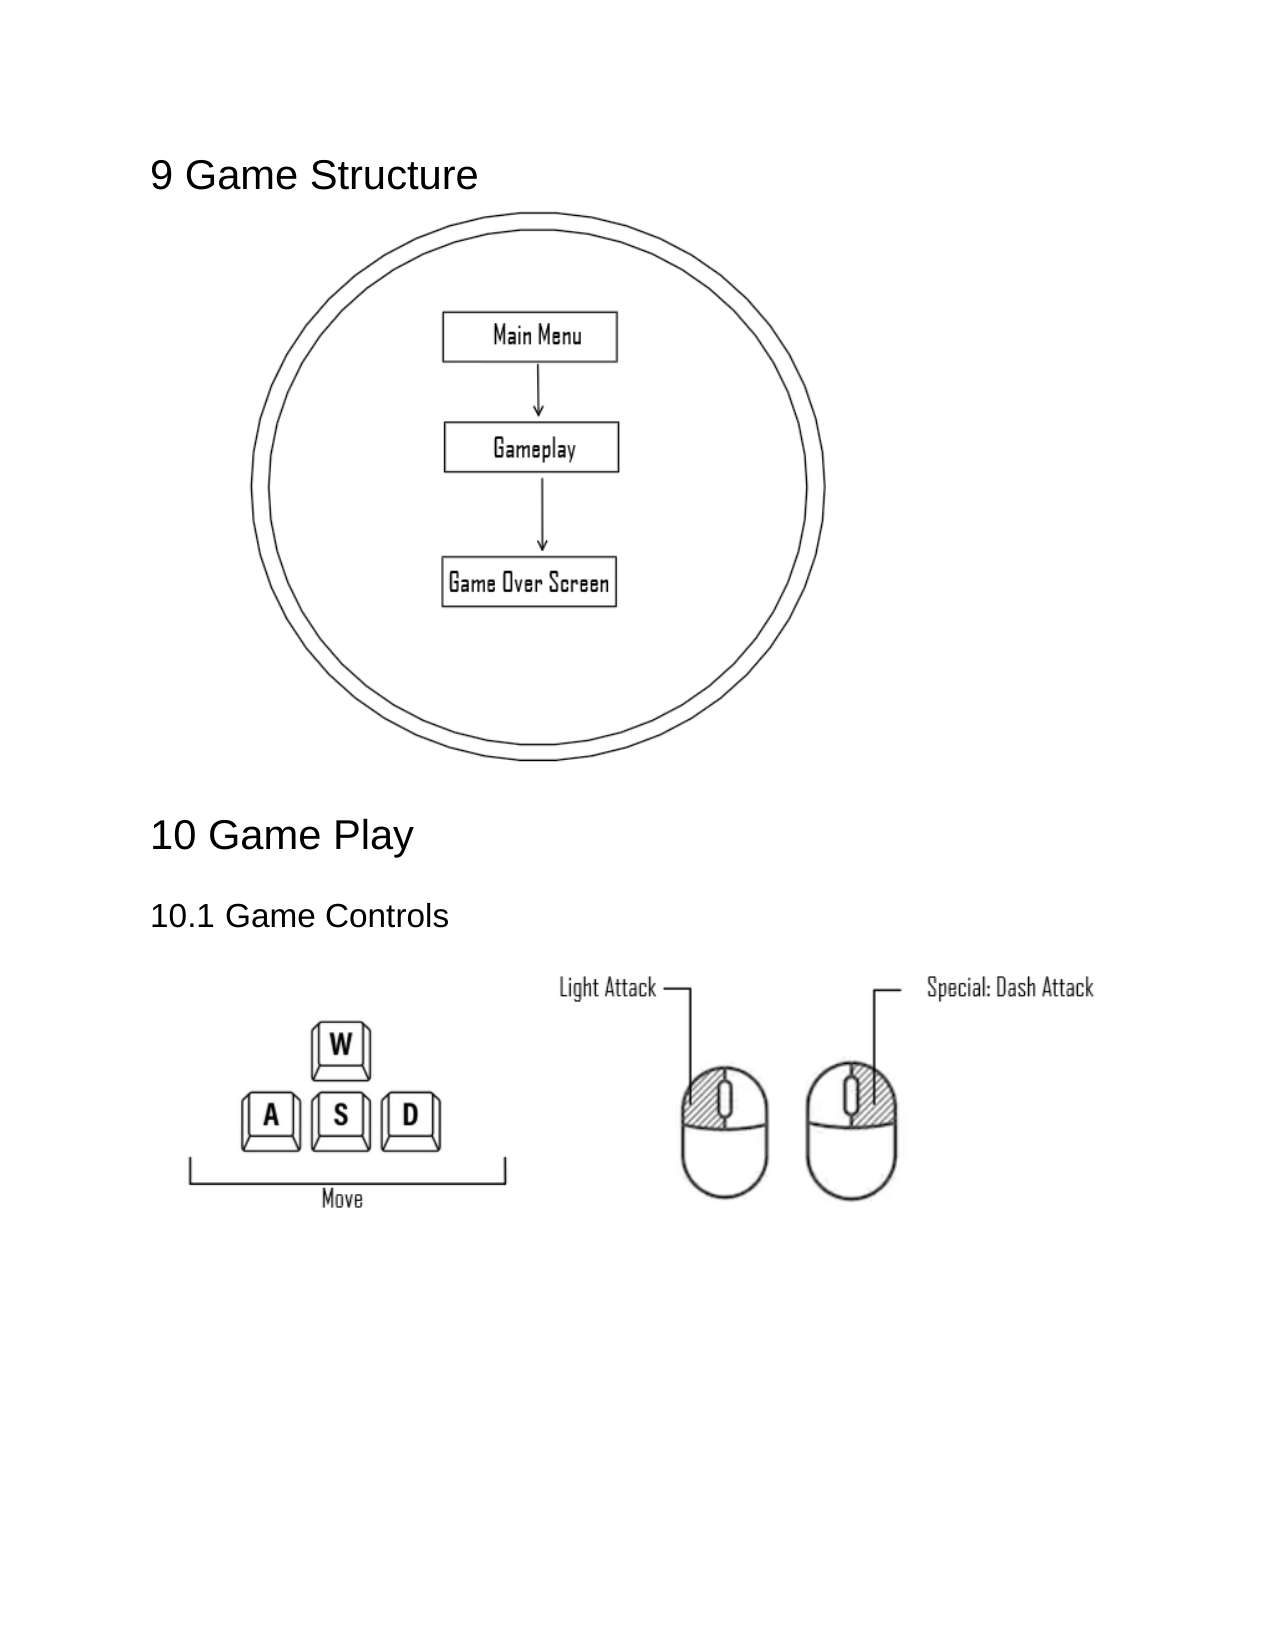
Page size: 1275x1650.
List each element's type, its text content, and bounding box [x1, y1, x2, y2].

picture [225, 210, 872, 765]
subtitle 10.1 Game Controls [150, 896, 1125, 934]
subtitle 9 Game Structure [150, 150, 1125, 198]
picture [150, 946, 1125, 1233]
subtitle 10 Game Play [150, 811, 1125, 858]
